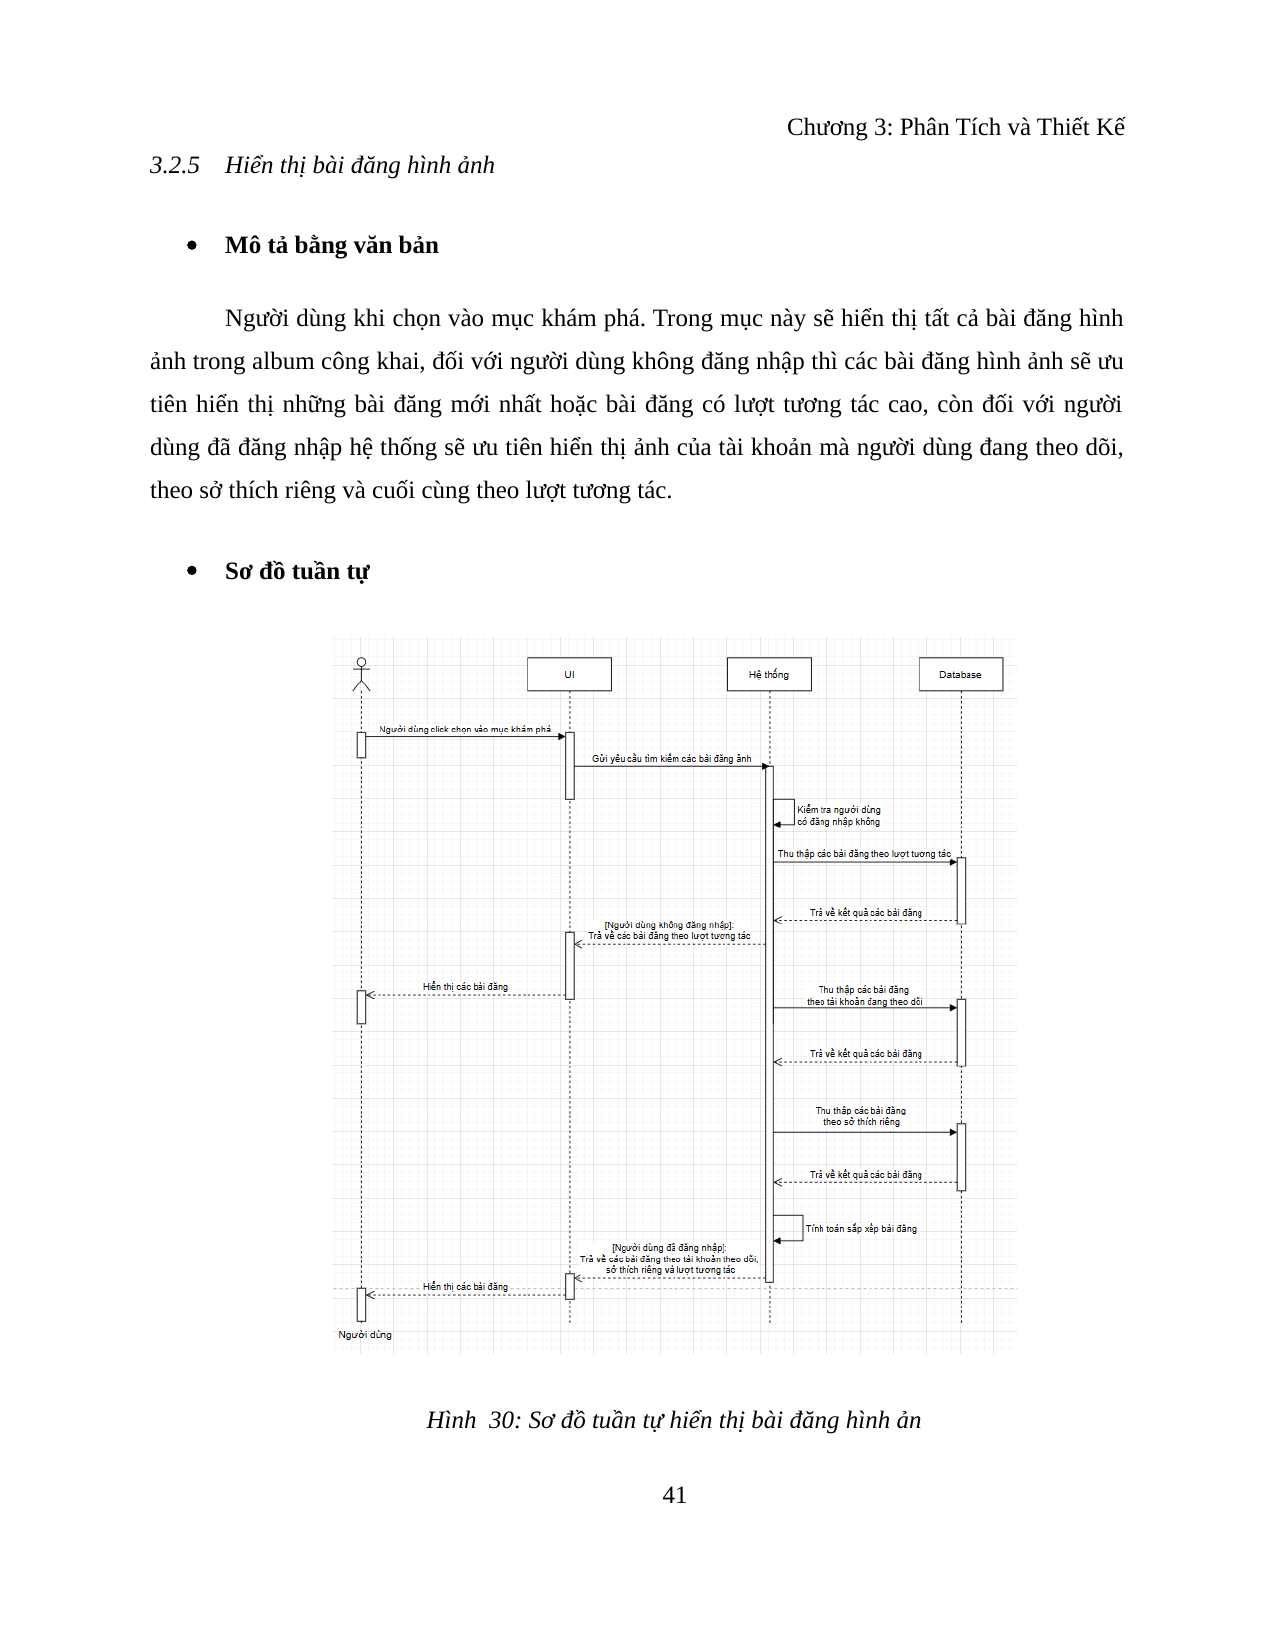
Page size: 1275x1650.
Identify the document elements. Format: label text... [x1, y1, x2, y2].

list Mô tả bằng văn bản [187, 231, 1125, 259]
text Người dùng khi chọn vào mục khám phá. Trong mục này sẽ hiển thị tất cả bài đăng hình ảnh trong album công khai, đối với người dùng không đăng nhập thì các bài đăng hình ảnh sẽ ưu tiên hiển thị những bài đăng mới nhất hoặc bài đăng có lượt tương tác cao, còn đối với người dùng đã đăng nhập hệ thống sẽ ưu tiên hiển thị ảnh của tài khoản mà người dùng đang theo dõi, theo sở thích riêng và cuối cùng theo lượt tương tác. [150, 303, 1125, 504]
subtitle Hiển thị bài đăng hình ảnh [150, 150, 1125, 179]
list Sơ đồ tuần tự [187, 556, 1125, 584]
picture [332, 636, 1018, 1354]
text Hình 30: Sơ đồ tuần tự hiển thị bài đăng hình ản [150, 1406, 1125, 1434]
